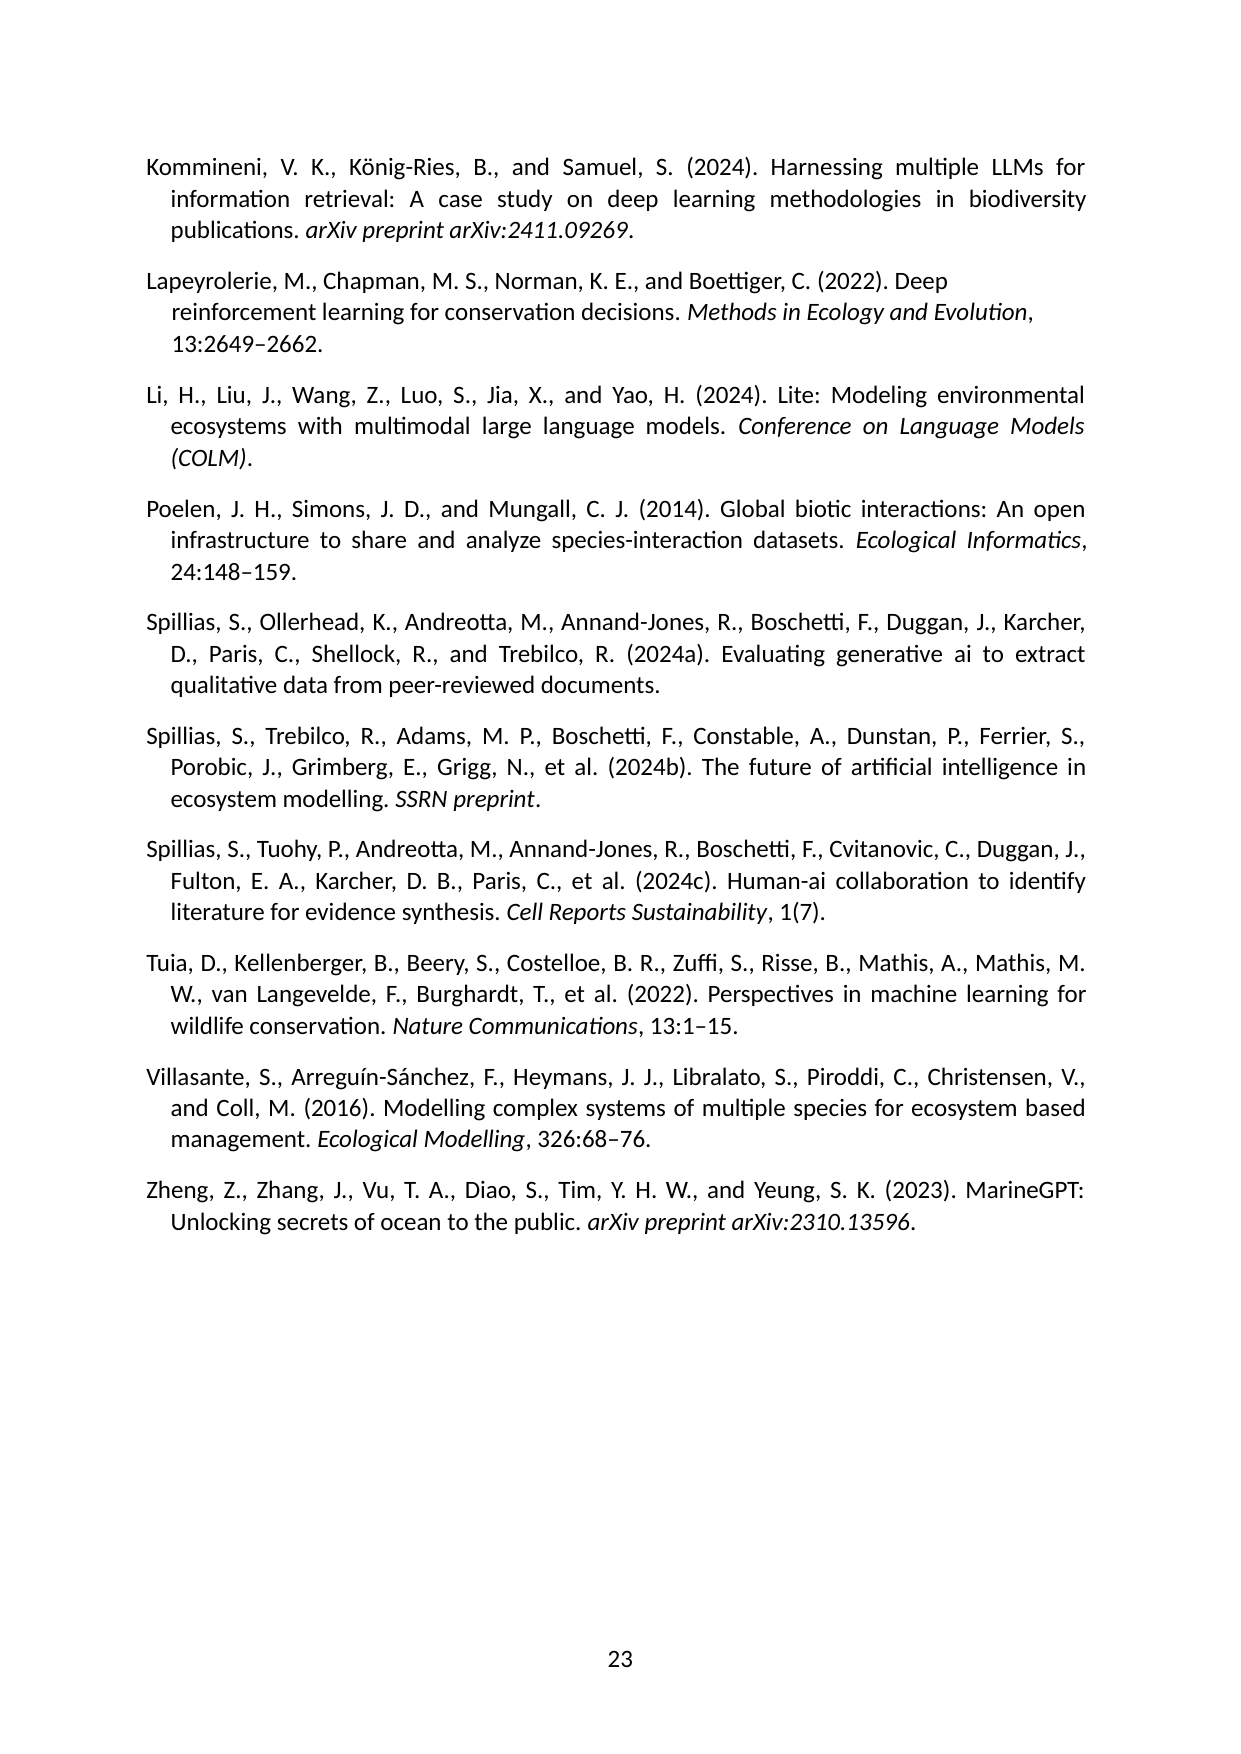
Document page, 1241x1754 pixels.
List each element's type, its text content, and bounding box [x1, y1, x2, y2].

text Spillias, S., Ollerhead, K., Andreotta, M., Annand-Jones, R., Boschetti, F., Duggan, J., Karcher, D., Paris, C., Shellock, R., and Trebilco, R. (2024a). Evaluating generative ai to extract qualitative data from peer-reviewed documents. [146, 607, 1087, 700]
text Poelen, J. H., Simons, J. D., and Mungall, C. J. (2014). Global biotic interactions: An open infrastructure to share and analyze species-interaction datasets. Ecological Informatics, 24:148–159. [146, 493, 1087, 586]
text Lapeyrolerie, M., Chapman, M. S., Norman, K. E., and Boettiger, C. (2022). Deep reinforcement learning for conservation decisions. Methods in Ecology and Evolution, 13:2649–2662. [146, 265, 1097, 358]
text Spillias, S., Tuohy, P., Andreotta, M., Annand-Jones, R., Boschetti, F., Cvitanovic, C., Duggan, J., Fulton, E. A., Karcher, D. B., Paris, C., et al. (2024c). Human-ai collaboration to identify literature for evidence synthesis. Cell Reports Sustainability, 1(7). [146, 834, 1087, 927]
text Villasante, S., Arreguín-Sánchez, F., Heymans, J. J., Libralato, S., Piroddi, C., Christensen, V., and Coll, M. (2016). Modelling complex systems of multiple species for ecosystem based management. Ecological Modelling, 326:68–76. [146, 1061, 1087, 1154]
text Zheng, Z., Zhang, J., Vu, T. A., Diao, S., Tim, Y. H. W., and Yeung, S. K. (2023). MarineGPT: Unlocking secrets of ocean to the public. arXiv preprint arXiv:2310.13596. [146, 1174, 1087, 1236]
text Kommineni, V. K., König-Ries, B., and Samuel, S. (2024). Harnessing multiple LLMs for information retrieval: A case study on deep learning methodologies in biodiversity publications. arXiv preprint arXiv:2411.09269. [146, 151, 1087, 244]
text Spillias, S., Trebilco, R., Adams, M. P., Boschetti, F., Constable, A., Dunstan, P., Ferrier, S., Porobic, J., Grimberg, E., Grigg, N., et al. (2024b). The future of artificial intelligence in ecosystem modelling. SSRN preprint. [146, 720, 1087, 813]
text Li, H., Liu, J., Wang, Z., Luo, S., Jia, X., and Yao, H. (2024). Lite: Modeling environmental ecosystems with multimodal large language models. Conference on Language Models (COLM). [146, 379, 1087, 472]
text Tuia, D., Kellenberger, B., Beery, S., Costelloe, B. R., Zuffi, S., Risse, B., Mathis, A., Mathis, M. W., van Langevelde, F., Burghardt, T., et al. (2022). Perspectives in machine learning for wildlife conservation. Nature Communications, 13:1–15. [146, 947, 1087, 1041]
